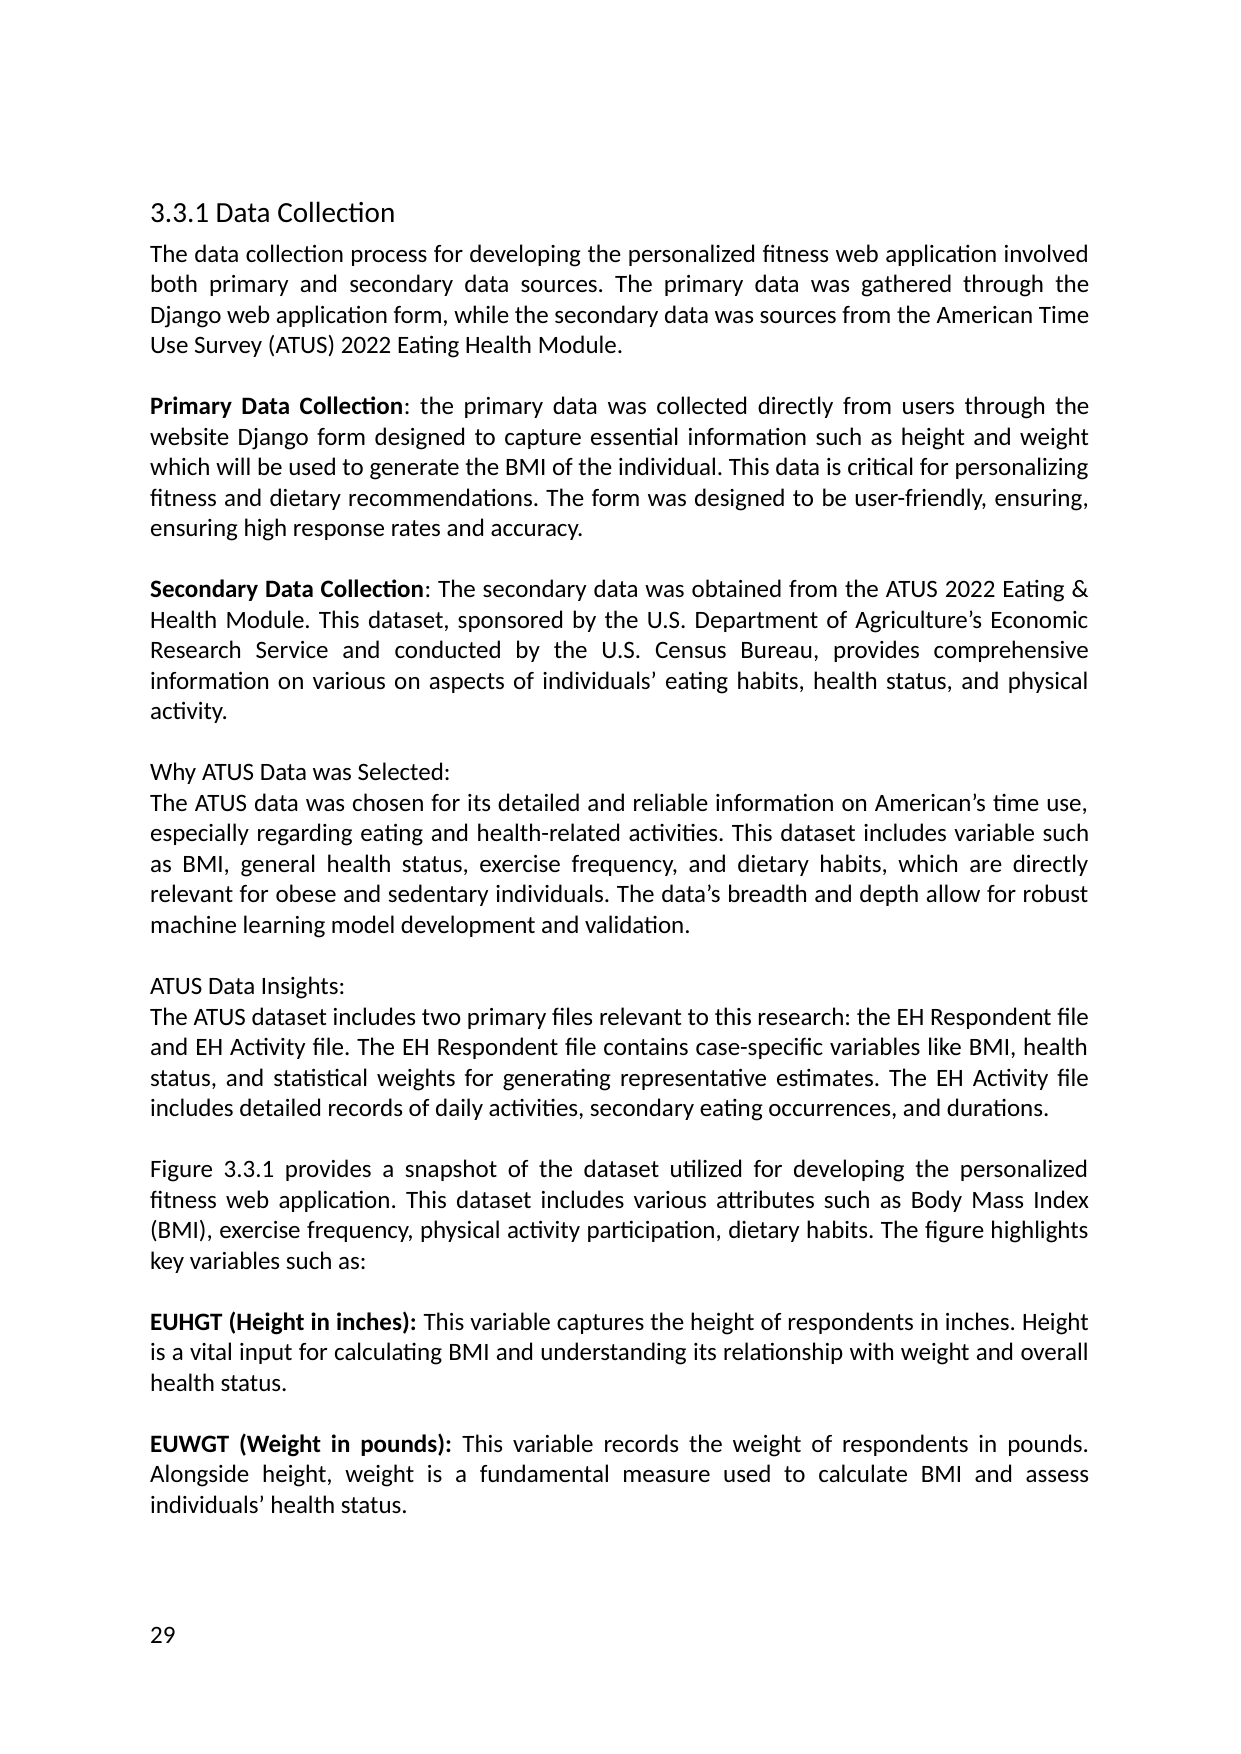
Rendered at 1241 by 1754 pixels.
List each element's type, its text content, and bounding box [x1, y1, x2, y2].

text The ATUS dataset includes two primary files relevant to this research: the EH Respondent file and EH Activity file. The EH Respondent file contains case-specific variables like BMI, health status, and statistical weights for generating representative estimates. The EH Activity file includes detailed records of daily activities, secondary eating occurrences, and durations. [150, 1001, 1090, 1123]
text Figure 3.3.1 provides a snapshot of the dataset utilized for developing the personalized fitness web application. This dataset includes various attributes such as Body Mass Index (BMI), exercise frequency, physical activity participation, dietary habits. The figure highlights key variables such as: [150, 1153, 1090, 1275]
text Why ATUS Data was Selected: [150, 757, 1090, 787]
text EUHGT (Height in inches): This variable captures the height of respondents in inches. Height is a vital input for calculating BMI and understanding its relationship with weight and overall health status. [150, 1306, 1090, 1397]
subtitle 3.3.1 Data Collection [150, 194, 1090, 229]
text The data collection process for developing the personalized fitness web application involved both primary and secondary data sources. The primary data was gathered through the Django web application form, while the secondary data was sources from the American Time Use Survey (ATUS) 2022 Eating Health Module. [150, 238, 1090, 360]
text ATUS Data Insights: [150, 970, 1090, 1001]
text EUWGT (Weight in pounds): This variable records the weight of respondents in pounds. Alongside height, weight is a fundamental measure used to calculate BMI and assess individuals’ health status. [150, 1428, 1090, 1519]
text Primary Data Collection: the primary data was collected directly from users through the website Django form designed to capture essential information such as height and weight which will be used to generate the BMI of the individual. This data is critical for personalizing fitness and dietary recommendations. The form was designed to be user-friendly, ensuring, ensuring high response rates and accuracy. [150, 390, 1090, 543]
text Secondary Data Collection: The secondary data was obtained from the ATUS 2022 Eating & Health Module. This dataset, sponsored by the U.S. Department of Agriculture’s Economic Research Service and conducted by the U.S. Census Bureau, provides comprehensive information on various on aspects of individuals’ eating habits, health status, and physical activity. [150, 573, 1090, 726]
text The ATUS data was chosen for its detailed and reliable information on American’s time use, especially regarding eating and health-related activities. This dataset includes variable such as BMI, general health status, exercise frequency, and dietary habits, which are directly relevant for obese and sedentary individuals. The data’s breadth and depth allow for robust machine learning model development and validation. [150, 787, 1090, 940]
